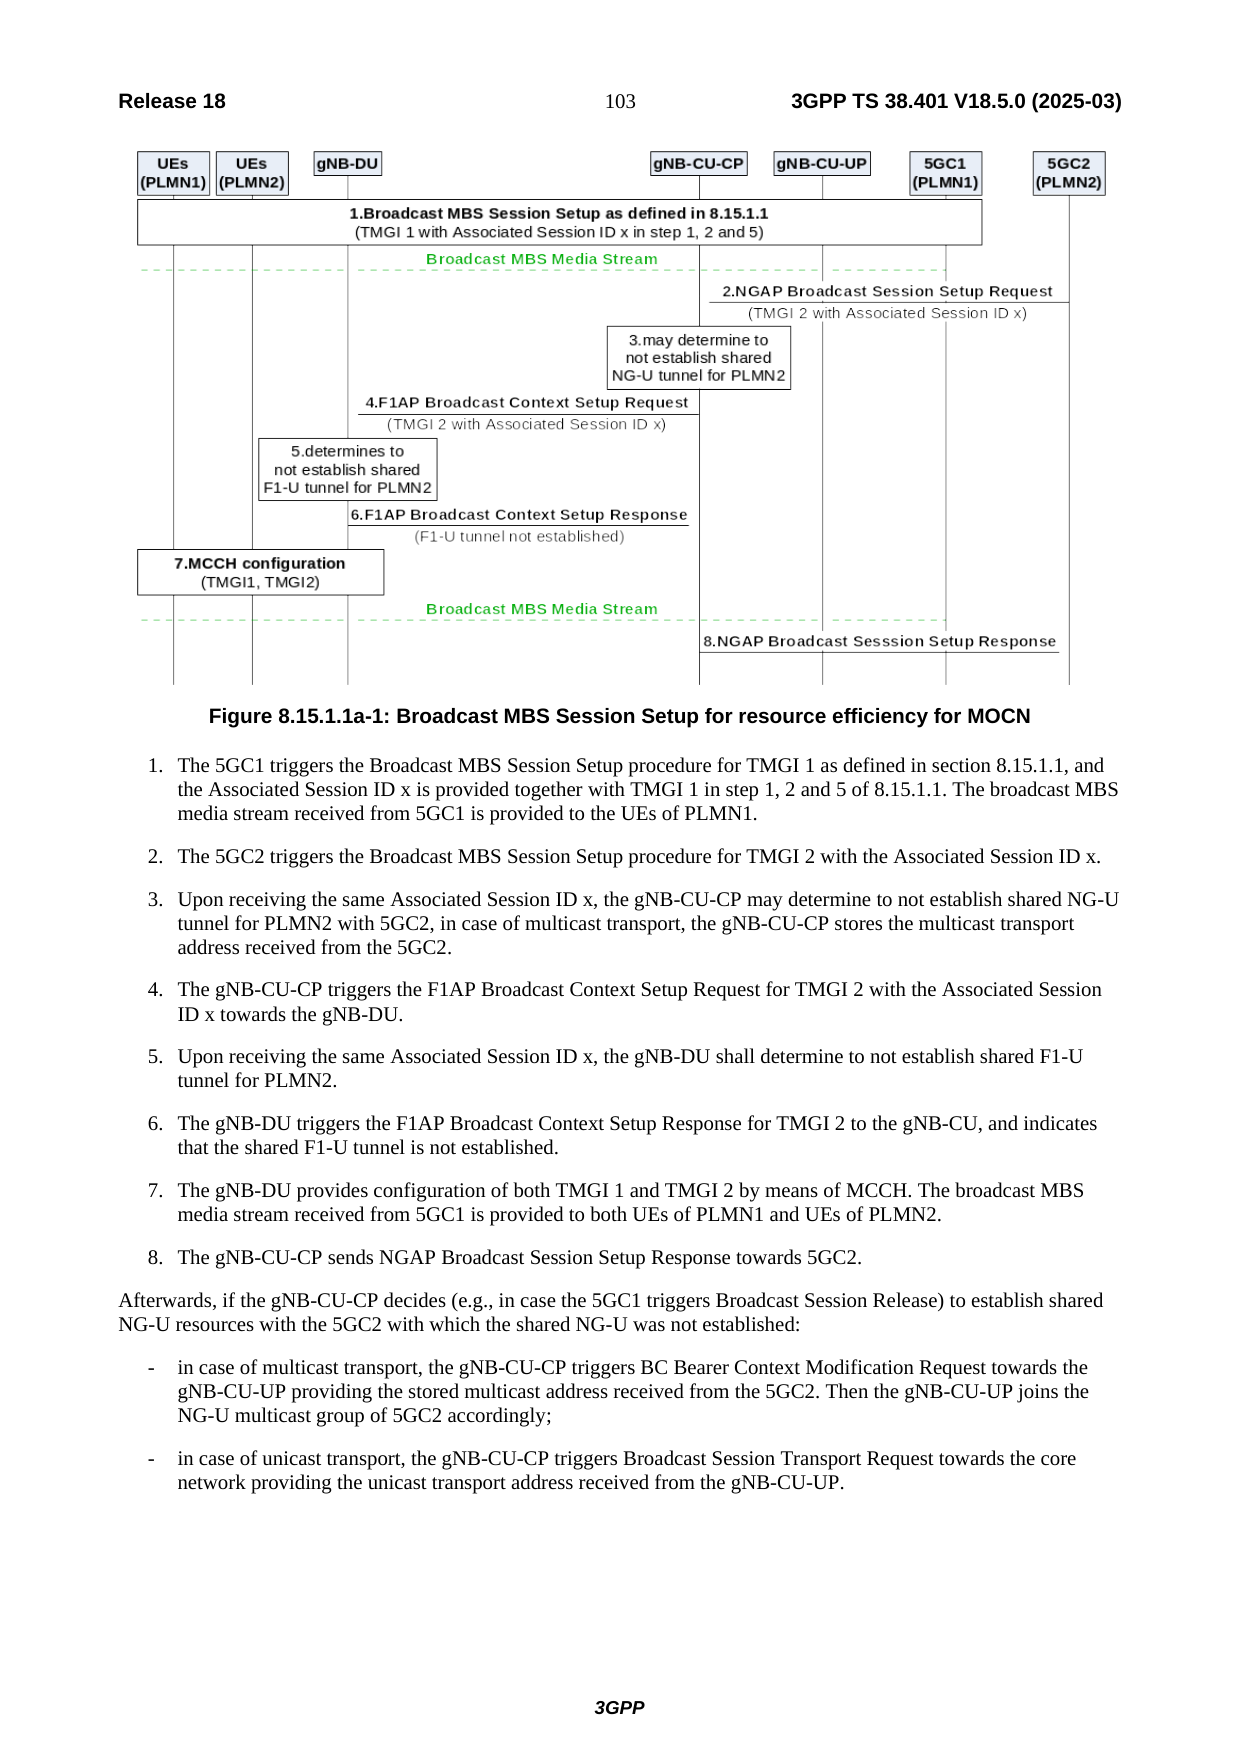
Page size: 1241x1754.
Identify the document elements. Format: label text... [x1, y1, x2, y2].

text 1. The 5GC1 triggers the Broadcast MBS Session Setup procedure for TMGI 1 as defined in section 8.15.1.1, and the Associated Session ID x is provided together with TMGI 1 in step 1, 2 and 5 of 8.15.1.1. The broadcast MBS media stream received from 5GC1 is provided to the UEs of PLMN1. [148, 753, 1122, 825]
text 2. The 5GC2 triggers the Broadcast MBS Session Setup procedure for TMGI 2 with the Associated Session ID x. [148, 844, 1122, 868]
text 8. The gNB-CU-CP sends NGAP Broadcast Session Setup Response towards 5GC2. [148, 1245, 1122, 1269]
text - in case of multicast transport, the gNB-CU-CP triggers BC Bearer Context Modification Request towards the gNB-CU-UP providing the stored multicast address received from the 5GC2. Then the gNB-CU-UP joins the NG-U multicast group of 5GC2 accordingly; [148, 1354, 1122, 1427]
text Afterwards, if the gNB-CU-CP decides (e.g., in case the 5GC1 triggers Broadcast Session Release) to establish shared NG-U resources with the 5GC2 with which the shared NG-U was not established: [118, 1288, 1122, 1336]
text 3. Upon receiving the same Associated Session ID x, the gNB-CU-CP may determine to not establish shared NG-U tunnel for PLMN2 with 5GC2, in case of multicast transport, the gNB-CU-CP stores the multicast transport address received from the 5GC2. [148, 886, 1122, 959]
text 6. The gNB-DU triggers the F1AP Broadcast Context Setup Response for TMGI 2 to the gNB-CU, and indicates that the shared F1-U tunnel is not established. [148, 1111, 1122, 1159]
text 7. The gNB-DU provides configuration of both TMGI 1 and TMGI 2 by means of MCCH. The broadcast MBS media stream received from 5GC1 is provided to both UEs of PLMN1 and UEs of PLMN2. [148, 1178, 1122, 1226]
text 4. The gNB-CU-CP triggers the F1AP Broadcast Context Setup Request for TMGI 2 with the Associated Session ID x towards the gNB-DU. [148, 977, 1122, 1026]
text 5. Upon receiving the same Associated Session ID x, the gNB-DU shall determine to not establish shared F1-U tunnel for PLMN2. [148, 1044, 1122, 1092]
text Figure 8.15.1.1a-1: Broadcast MBS Session Setup for resource efficiency for MOCN [118, 704, 1122, 728]
text - in case of unicast transport, the gNB-CU-CP triggers Broadcast Session Transport Request towards the core network providing the unicast transport address received from the gNB-CU-UP. [148, 1446, 1122, 1494]
